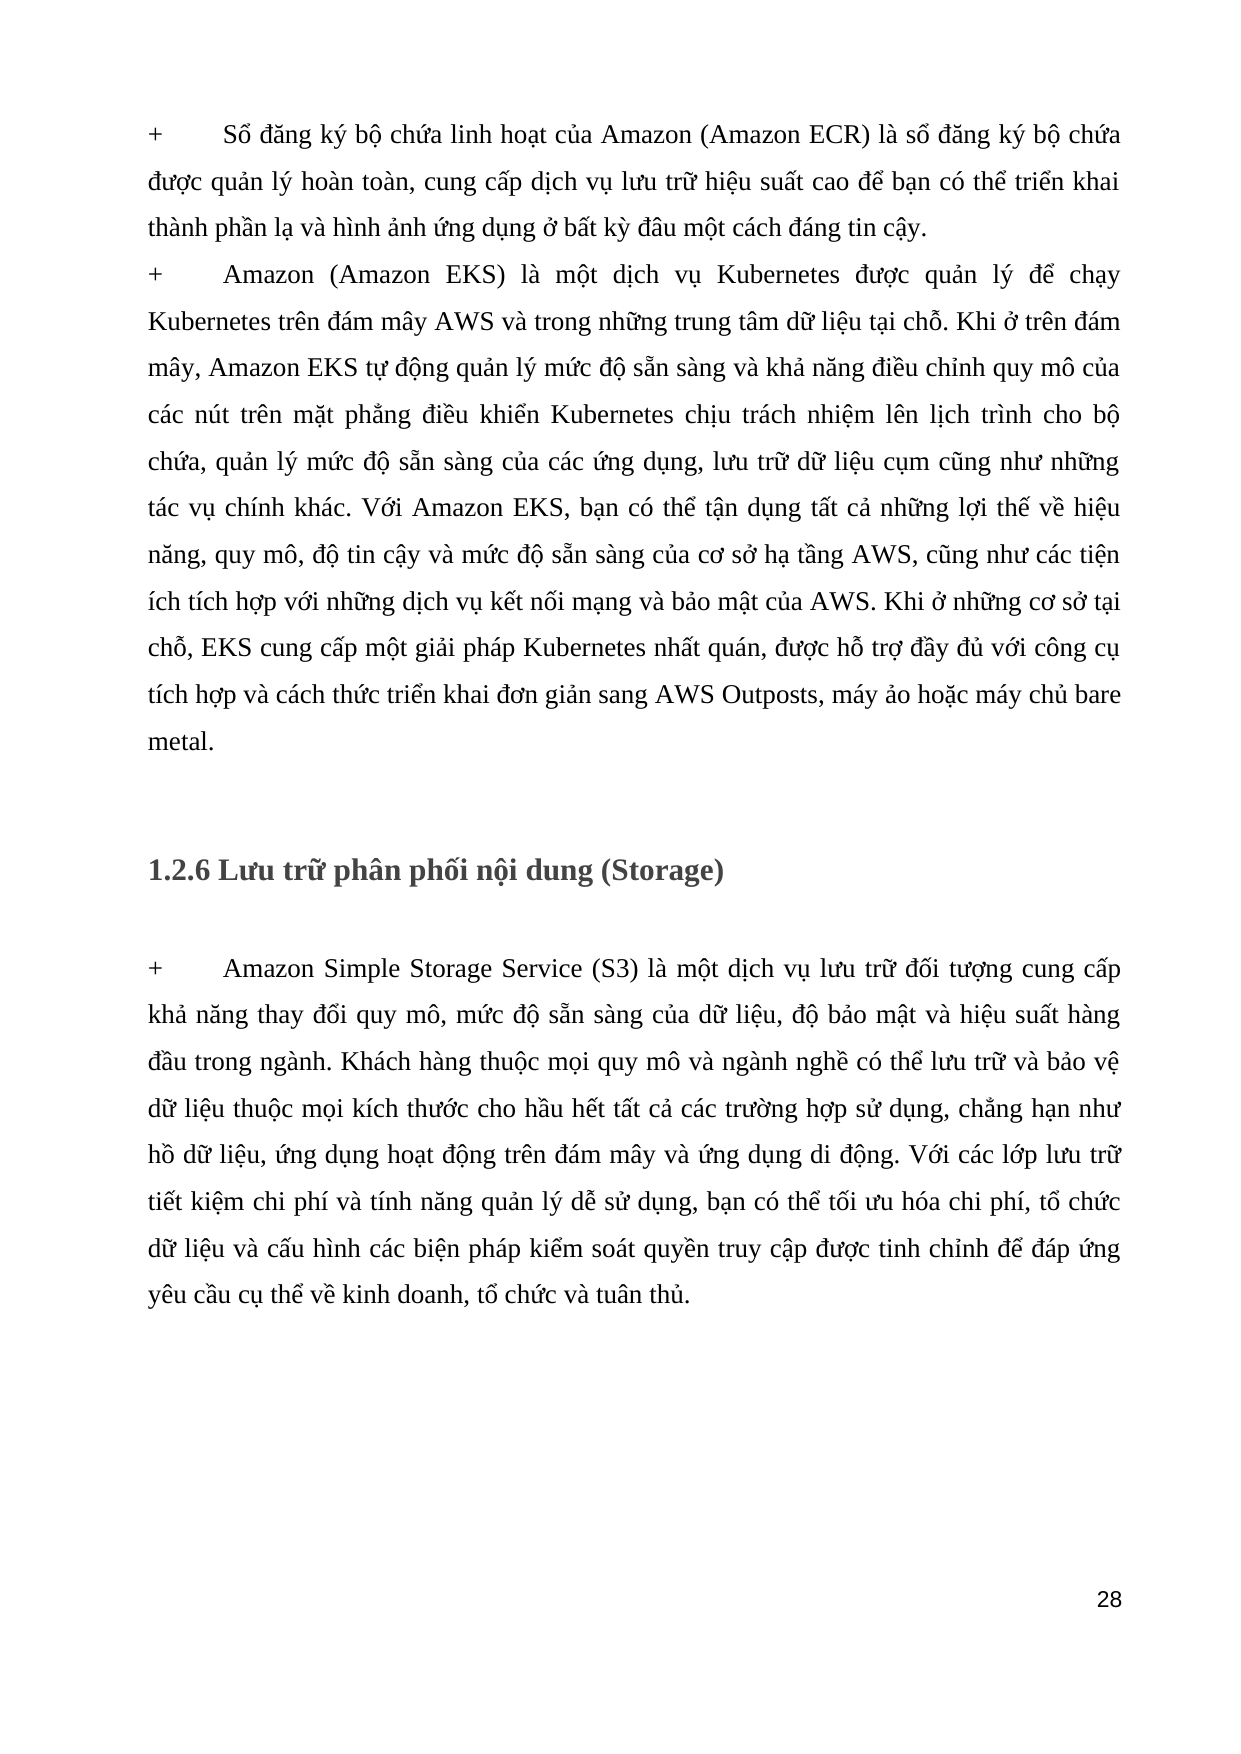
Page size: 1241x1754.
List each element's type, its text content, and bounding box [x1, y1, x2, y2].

subtitle 1.2.6 Lưu trữ phân phối nội dung (Storage) [148, 851, 1122, 887]
list Amazon (Amazon EKS) là một dịch vụ Kubernetes được quản lý để chạy Kubernetes trên đám mây AWS và trong những trung tâm dữ liệu tại chỗ. Khi ở trên đám mây, Amazon EKS tự động quản lý mức độ sẵn sàng và khả năng điều chỉnh quy mô của các nút trên mặt phẳng điều khiển Kubernetes chịu trách nhiệm lên lịch trình cho bộ chứa, quản lý mức độ sẵn sàng của các ứng dụng, lưu trữ dữ liệu cụm cũng như những tác vụ chính khác. Với Amazon EKS, bạn có thể tận dụng tất cả những lợi thế về hiệu năng, quy mô, độ tin cậy và mức độ sẵn sàng của cơ sở hạ tầng AWS, cũng như các tiện ích tích hợp với những dịch vụ kết nối mạng và bảo mật của AWS. Khi ở những cơ sở tại chỗ, EKS cung cấp một giải pháp Kubernetes nhất quán, được hỗ trợ đầy đủ với công cụ tích hợp và cách thức triển khai đơn giản sang AWS Outposts, máy ảo hoặc máy chủ bare metal. [148, 258, 1122, 756]
list Sổ đăng ký bộ chứa linh hoạt của Amazon (Amazon ECR) là sổ đăng ký bộ chứa được quản lý hoàn toàn, cung cấp dịch vụ lưu trữ hiệu suất cao để bạn có thể triển khai thành phần lạ và hình ảnh ứng dụng ở bất kỳ đâu một cách đáng tin cậy. [148, 118, 1122, 243]
list Amazon Simple Storage Service (S3) là một dịch vụ lưu trữ đối tượng cung cấp khả năng thay đổi quy mô, mức độ sẵn sàng của dữ liệu, độ bảo mật và hiệu suất hàng đầu trong ngành. Khách hàng thuộc mọi quy mô và ngành nghề có thể lưu trữ và bảo vệ dữ liệu thuộc mọi kích thước cho hầu hết tất cả các trường hợp sử dụng, chẳng hạn như hồ dữ liệu, ứng dụng hoạt động trên đám mây và ứng dụng di động. Với các lớp lưu trữ tiết kiệm chi phí và tính năng quản lý dễ sử dụng, bạn có thể tối ưu hóa chi phí, tổ chức dữ liệu và cấu hình các biện pháp kiểm soát quyền truy cập được tinh chỉnh để đáp ứng yêu cầu cụ thể về kinh doanh, tổ chức và tuân thủ. [148, 952, 1122, 1310]
